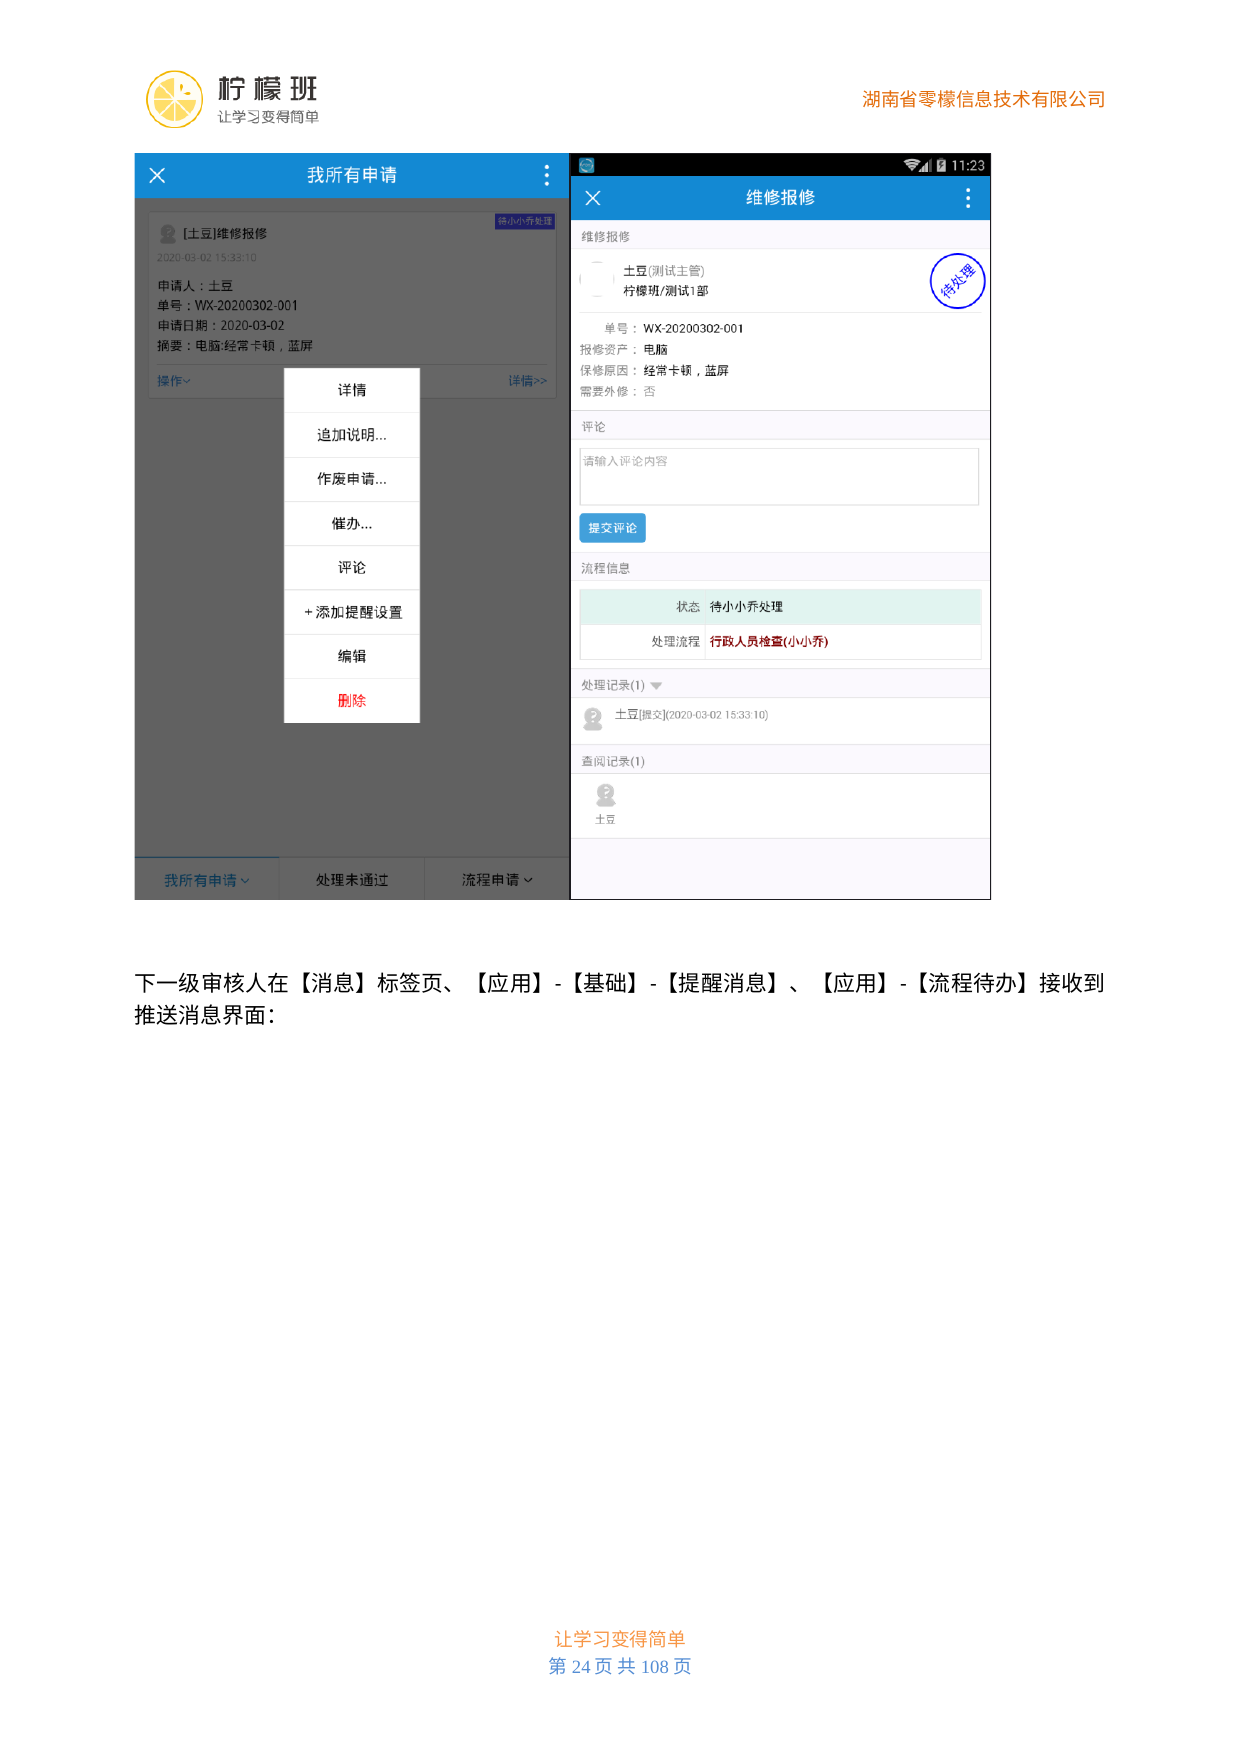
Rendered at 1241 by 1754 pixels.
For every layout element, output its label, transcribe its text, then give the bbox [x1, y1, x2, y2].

text 下一级审核人在【消息】标签页、【应用】-【基础】-【提醒消息】、【应用】-【流程待办】接收到推送消息界面： [134, 966, 1106, 1031]
picture [134, 65, 340, 133]
picture [134, 153, 992, 900]
